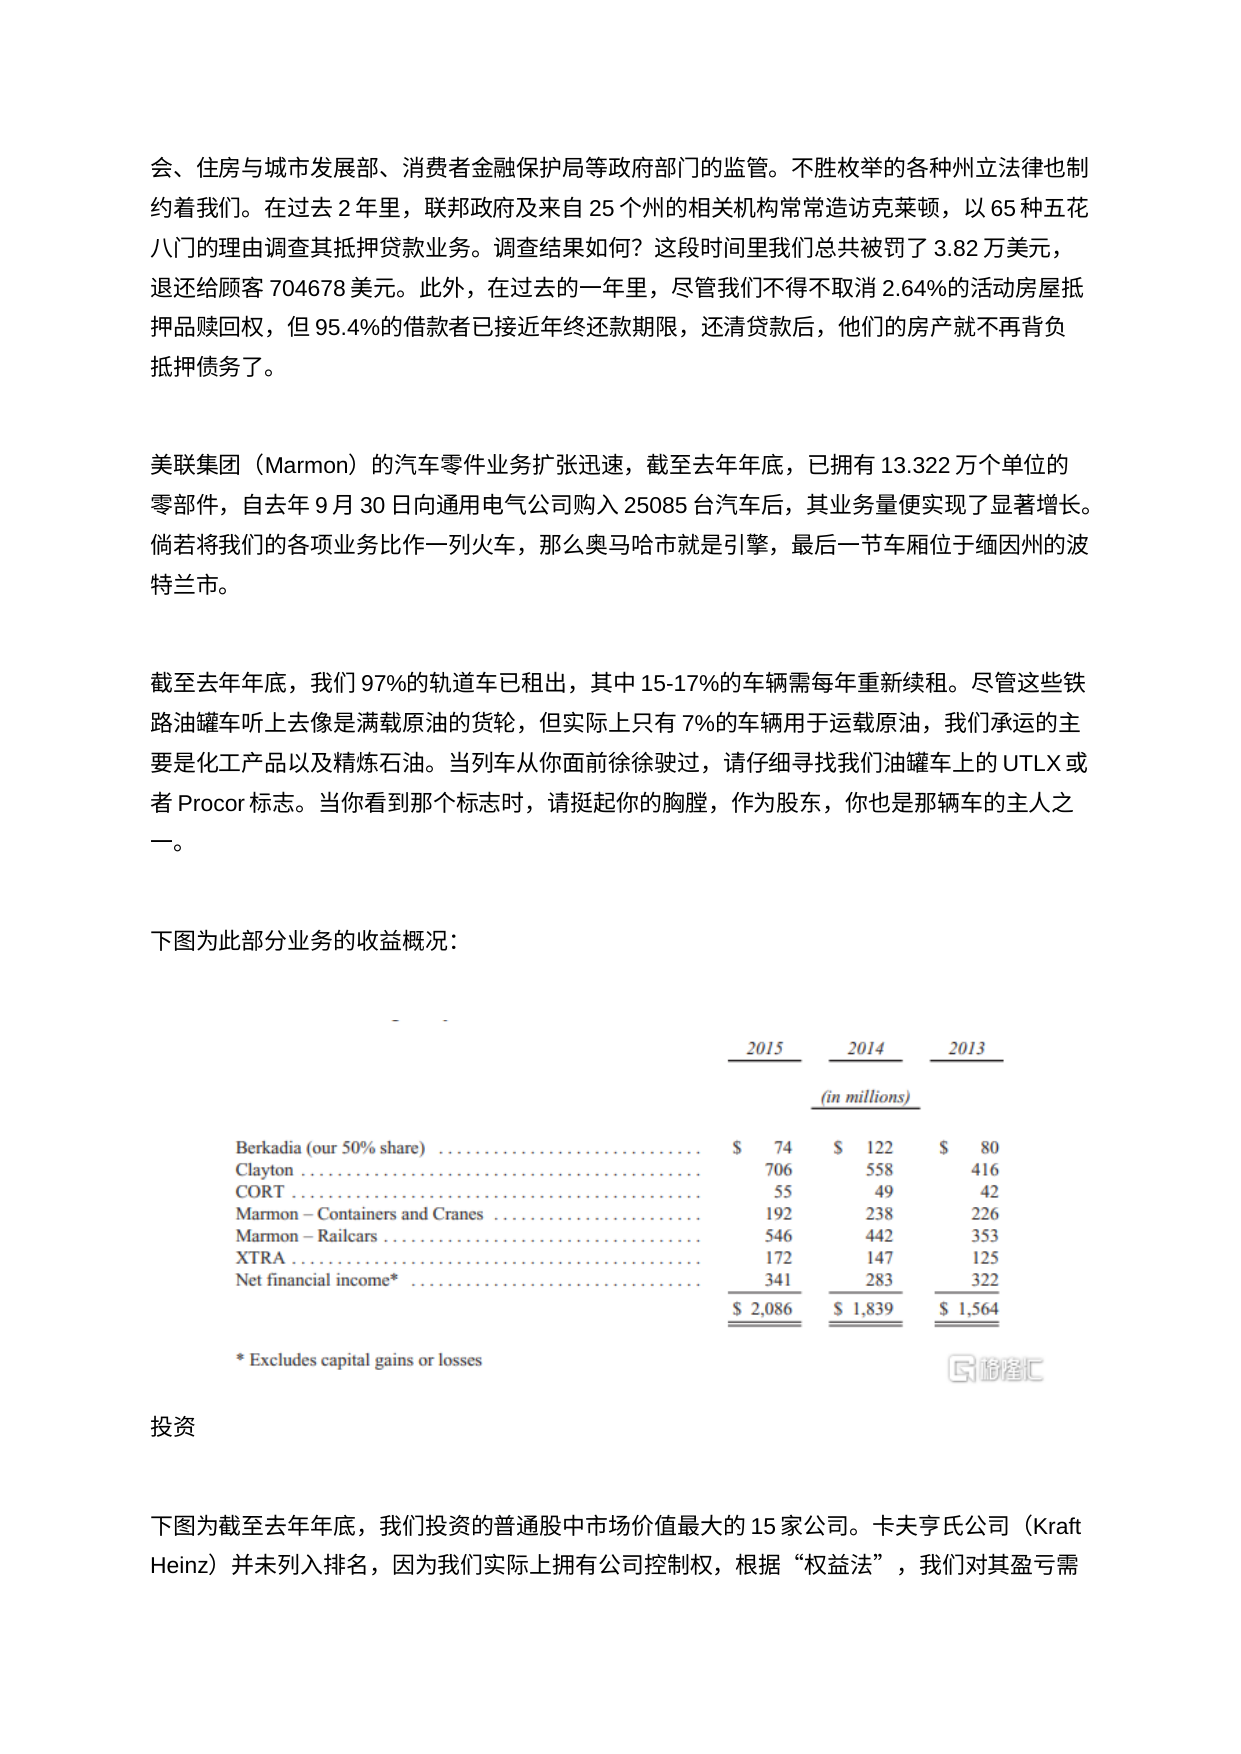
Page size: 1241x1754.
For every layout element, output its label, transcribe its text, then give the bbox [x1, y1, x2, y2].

text 下图为此部分业务的收益概况： [150, 922, 1090, 956]
text 截至去年年底，我们97%的轨道车已租出，其中15-17%的车辆需每年重新续租。尽管这些铁路油罐车听上去像是满载原油的货轮，但实际上只有7%的车辆用于运载原油，我们承运的主要是化工产品以及精炼石油。当列车从你面前徐徐驶过，请仔细寻找我们油罐车上的UTLX或者Procor标志。当你看到那个标志时，请挺起你的胸膛，作为股东，你也是那辆车的主人之一。 [150, 665, 1090, 857]
text 美联集团（Marmon）的汽车零件业务扩张迅速，截至去年年底，已拥有13.322万个单位的零部件，自去年9月30日向通用电气公司购入25085台汽车后，其业务量便实现了显著增长。倘若将我们的各项业务比作一列火车，那么奥马哈市就是引擎，最后一节车厢位于缅因州的波特兰市。 [150, 447, 1090, 600]
text 投资 [150, 1409, 1090, 1442]
picture [188, 1020, 1052, 1392]
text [150, 150, 1090, 382]
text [150, 1507, 1090, 1581]
